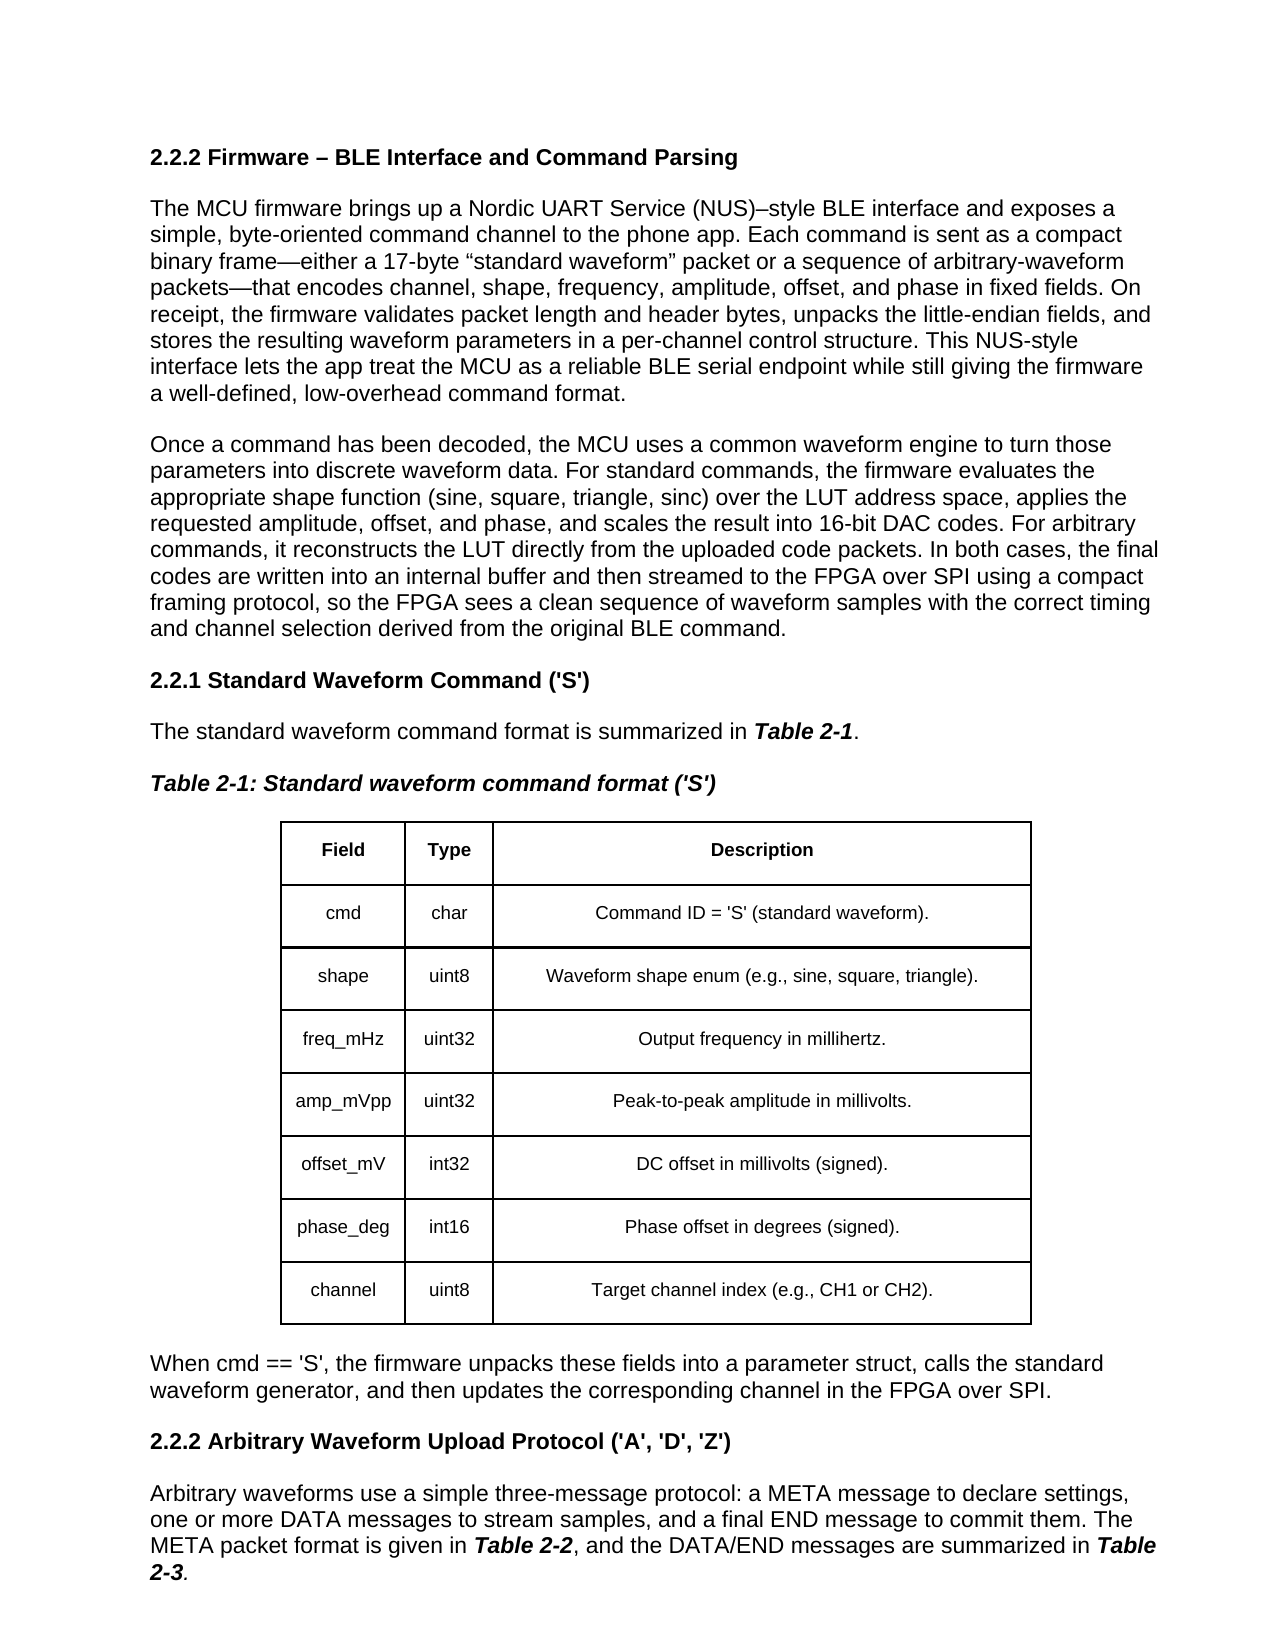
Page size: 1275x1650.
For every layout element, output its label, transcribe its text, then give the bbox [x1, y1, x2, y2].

table_cell uint8 [406, 1263, 492, 1323]
table_cell cmd [282, 886, 404, 946]
subtitle 2.2.1 Standard Waveform Command ('S') [150, 667, 1162, 693]
table_cell channel [282, 1263, 404, 1323]
text The standard waveform command format is summarized in Table 2-1. [150, 718, 1162, 744]
table_cell phase_deg [282, 1200, 404, 1261]
table_cell Peak-to-peak amplitude in millivolts. [494, 1074, 1030, 1135]
text When cmd == 'S', the firmware unpacks these fields into a parameter struct, calls the standard waveform generator, and then updates the corresponding channel in the FPGA over SPI. [150, 1350, 1162, 1403]
table_header Field [282, 823, 404, 884]
table_header Type [406, 823, 492, 884]
table_cell char [406, 886, 492, 946]
table_cell offset_mV [282, 1137, 404, 1198]
table_header Description [494, 823, 1030, 884]
table_cell uint8 [406, 949, 492, 1009]
text Once a command has been decoded, the MCU uses a common waveform engine to turn those parameters into discrete waveform data. For standard commands, the firmware evaluates the appropriate shape function (sine, square, triangle, sinc) over the LUT address space, applies the requested amplitude, offset, and phase, and scales the result into 16-bit DAC codes. For arbitrary commands, it reconstructs the LUT directly from the uploaded code packets. In both cases, the final codes are written into an internal buffer and then streamed to the FPGA over SPI using a compact framing protocol, so the FPGA sees a clean sequence of waveform samples with the correct timing and channel selection derived from the original BLE command. [150, 431, 1162, 642]
subtitle 2.2.2 Arbitrary Waveform Upload Protocol ('A', 'D', 'Z') [150, 1428, 1162, 1454]
table_cell uint32 [406, 1011, 492, 1072]
table_cell Target channel index (e.g., CH1 or CH2). [494, 1263, 1030, 1323]
table_cell shape [282, 949, 404, 1009]
table_cell Command ID = 'S' (standard waveform). [494, 886, 1030, 946]
table_cell int16 [406, 1200, 492, 1261]
subtitle 2.2.2 Firmware – BLE Interface and Command Parsing [150, 144, 1162, 170]
text The MCU firmware brings up a Nordic UART Service (NUS)–style BLE interface and exposes a simple, byte-oriented command channel to the phone app. Each command is sent as a compact binary frame—either a 17-byte “standard waveform” packet or a sequence of arbitrary-waveform packets—that encodes channel, shape, frequency, amplitude, offset, and phase in fixed fields. On receipt, the firmware validates packet length and header bytes, unpacks the little-endian fields, and stores the resulting waveform parameters in a per-channel control structure. This NUS-style interface lets the app treat the MCU as a reliable BLE serial endpoint while still giving the firmware a well-defined, low-overhead command format. [150, 195, 1162, 406]
table_cell Phase offset in degrees (signed). [494, 1200, 1030, 1261]
table_cell int32 [406, 1137, 492, 1198]
table_cell Output frequency in millihertz. [494, 1011, 1030, 1072]
table_cell amp_mVpp [282, 1074, 404, 1135]
table_cell DC offset in millivolts (signed). [494, 1137, 1030, 1198]
table_cell Waveform shape enum (e.g., sine, square, triangle). [494, 949, 1030, 1009]
table_cell uint32 [406, 1074, 492, 1135]
text Arbitrary waveforms use a simple three-message protocol: a META message to declare settings, one or more DATA messages to stream samples, and a final END message to commit them. The META packet format is given in Table 2-2, and the DATA/END messages are summarized in Table 2-3. [150, 1479, 1162, 1585]
table_cell freq_mHz [282, 1011, 404, 1072]
text Table 2-1: Standard waveform command format ('S') [150, 769, 1162, 796]
